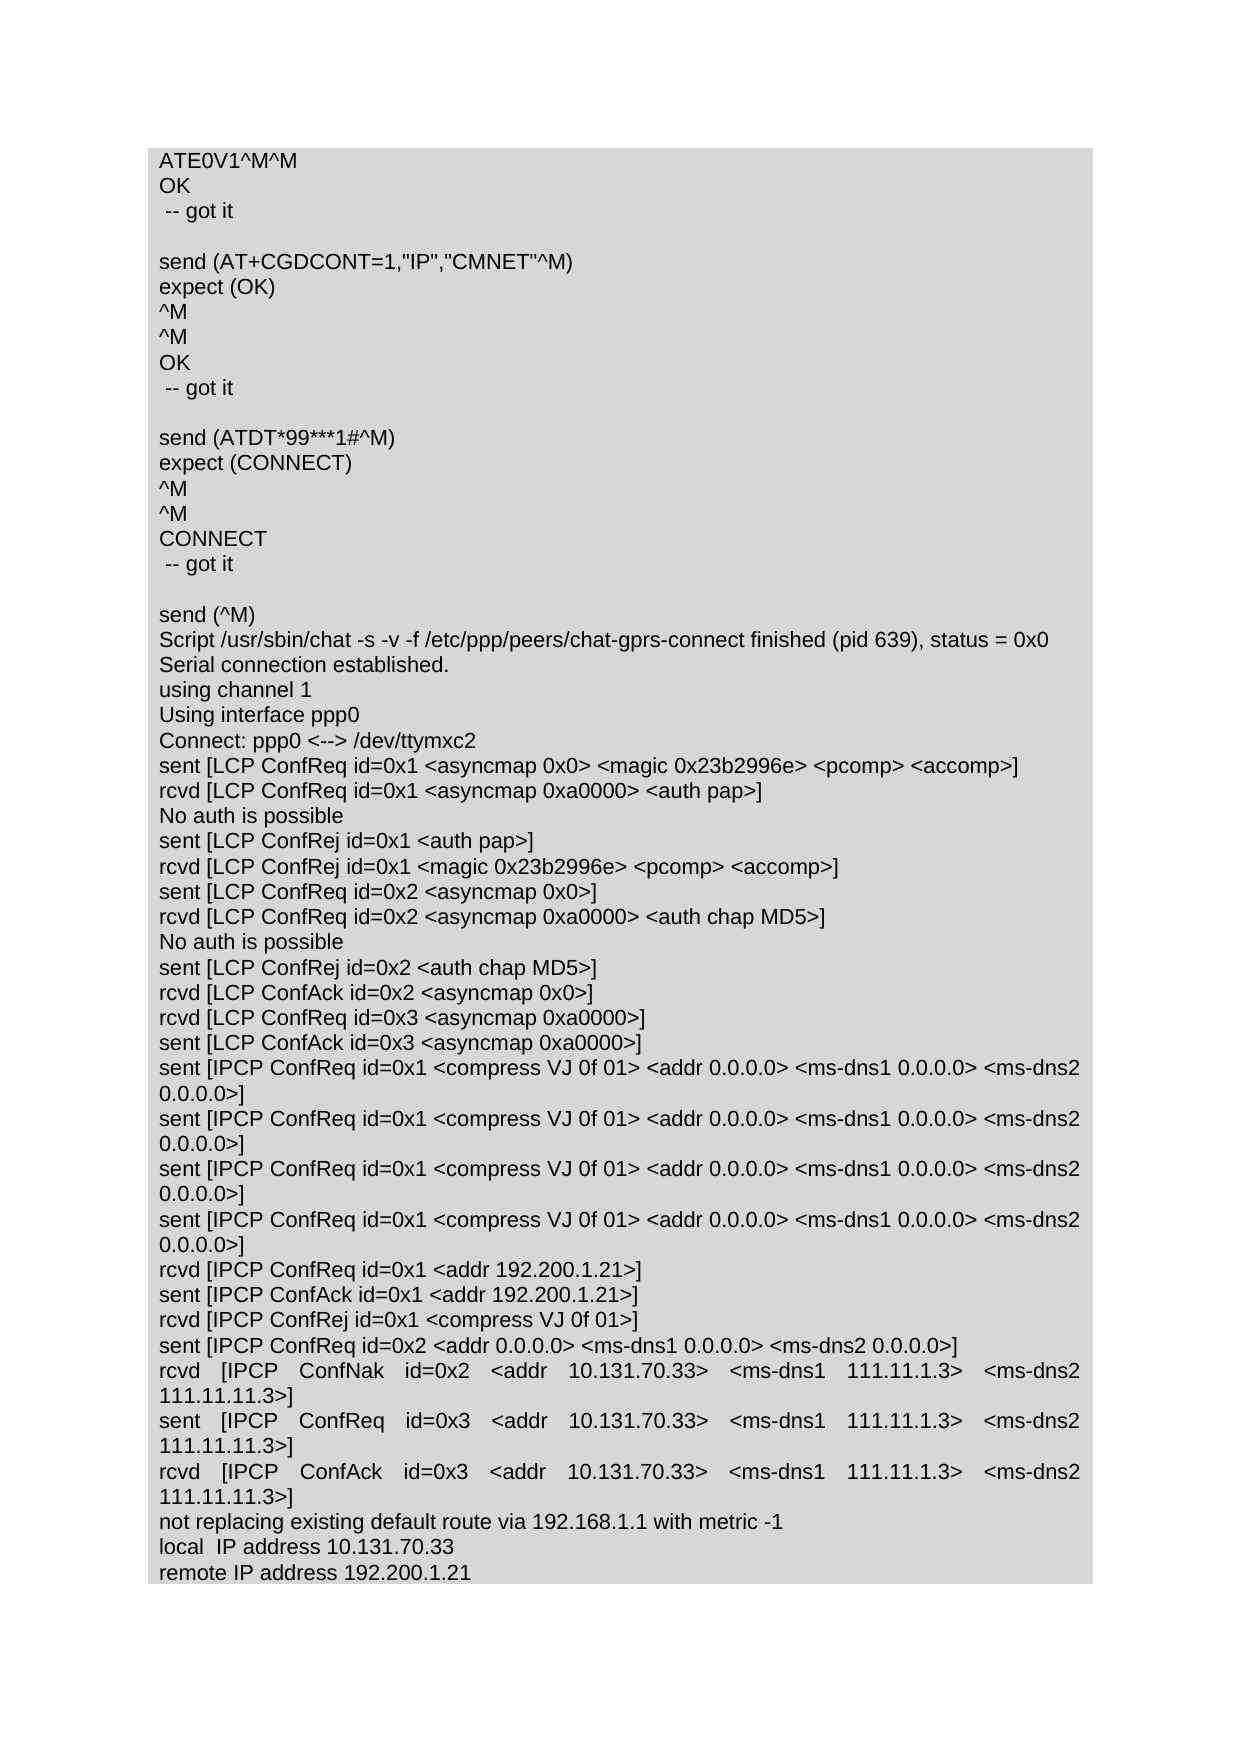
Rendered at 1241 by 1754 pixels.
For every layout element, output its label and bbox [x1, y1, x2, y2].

table_header [148, 148, 1093, 1584]
